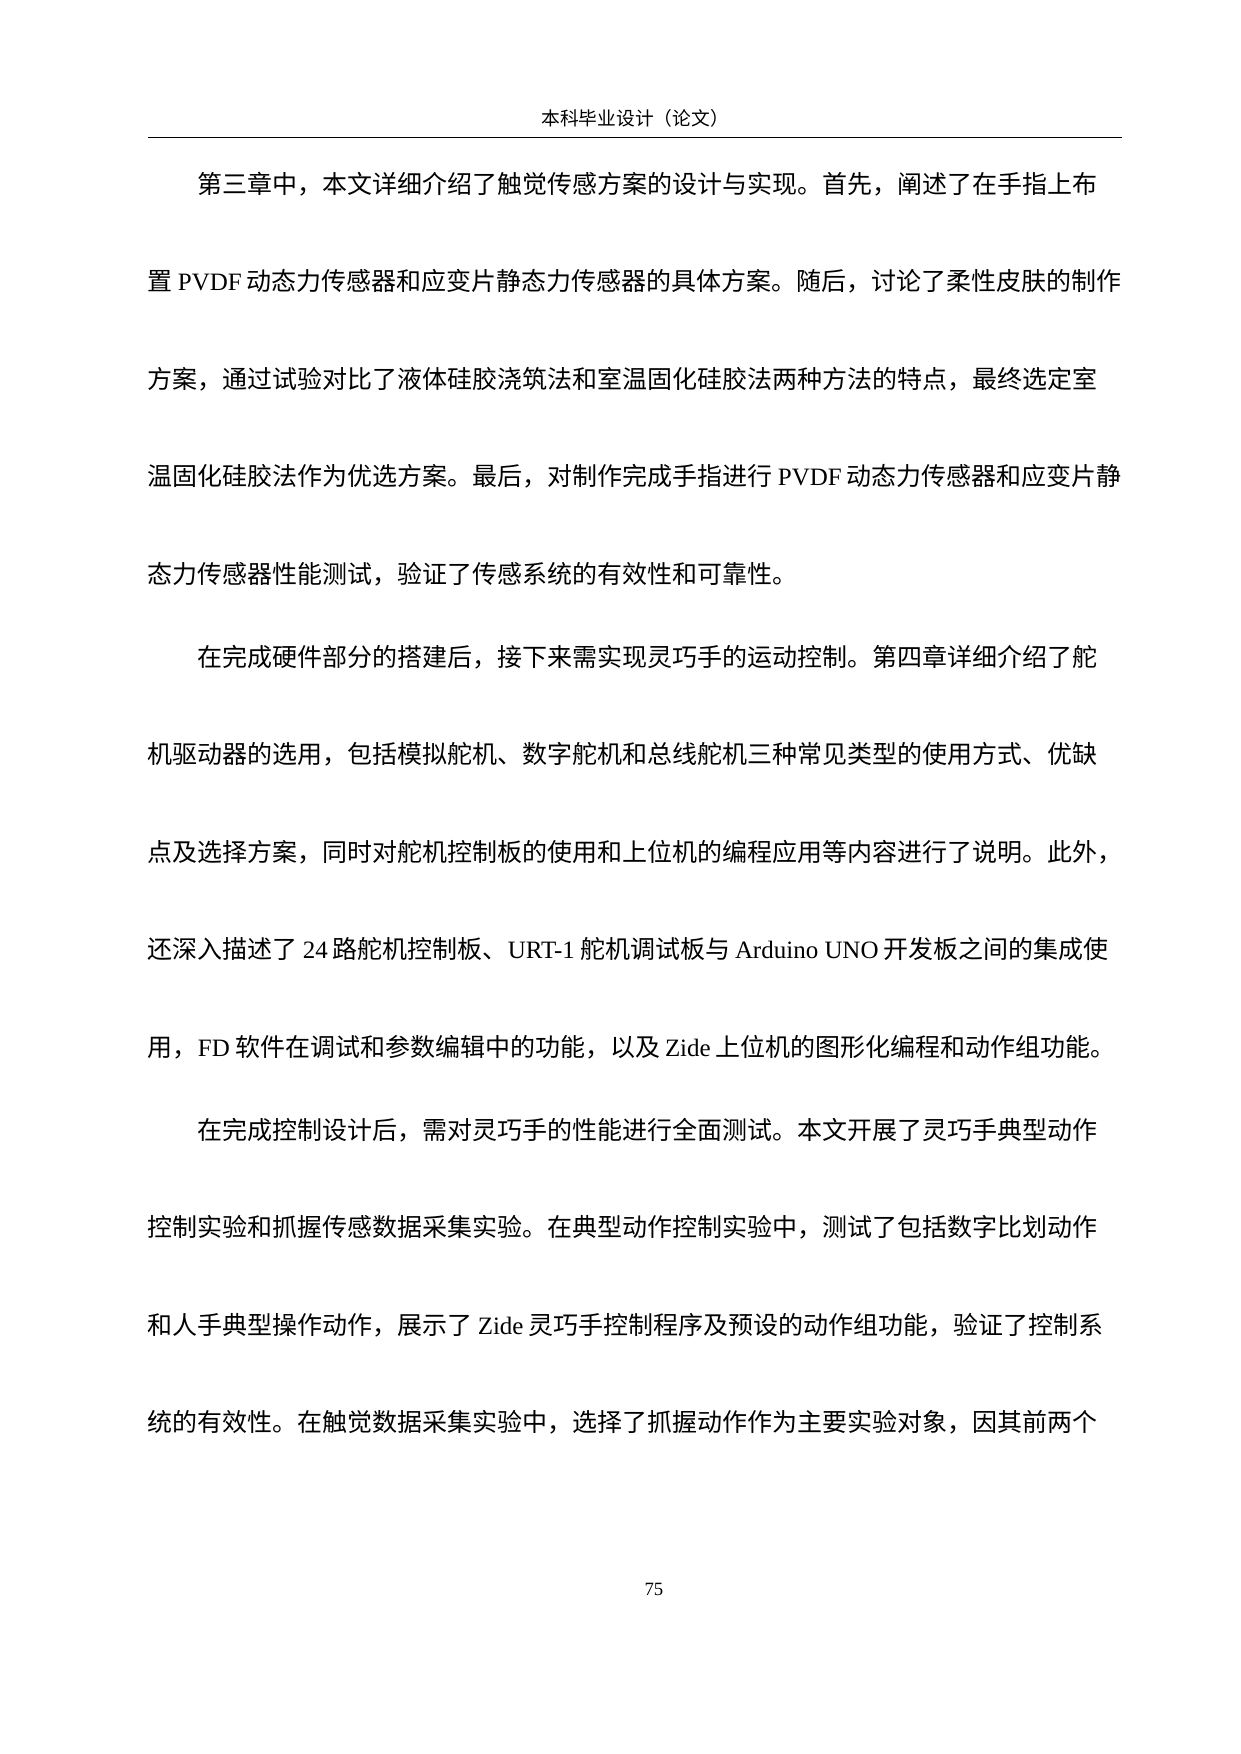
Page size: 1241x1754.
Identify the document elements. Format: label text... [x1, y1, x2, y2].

text 第三章中，本文详细介绍了触觉传感方案的设计与实现。首先，阐述了在手指上布置PVDF动态力传感器和应变片静态力传感器的具体方案。随后，讨论了柔性皮肤的制作方案，通过试验对比了液体硅胶浇筑法和室温固化硅胶法两种方法的特点，最终选定室温固化硅胶法作为优选方案。最后，对制作完成手指进行PVDF动态力传感器和应变片静态力传感器性能测试，验证了传感系统的有效性和可靠性。 [148, 150, 1122, 605]
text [148, 1096, 1122, 1453]
text 在完成硬件部分的搭建后，接下来需实现灵巧手的运动控制。第四章详细介绍了舵机驱动器的选用，包括模拟舵机、数字舵机和总线舵机三种常见类型的使用方式、优缺点及选择方案，同时对舵机控制板的使用和上位机的编程应用等内容进行了说明。此外，还深入描述了24路舵机控制板、URT-1舵机调试板与Arduino UNO开发板之间的集成使用，FD软件在调试和参数编辑中的功能，以及Zide上位机的图形化编程和动作组功能。 [148, 623, 1122, 1078]
